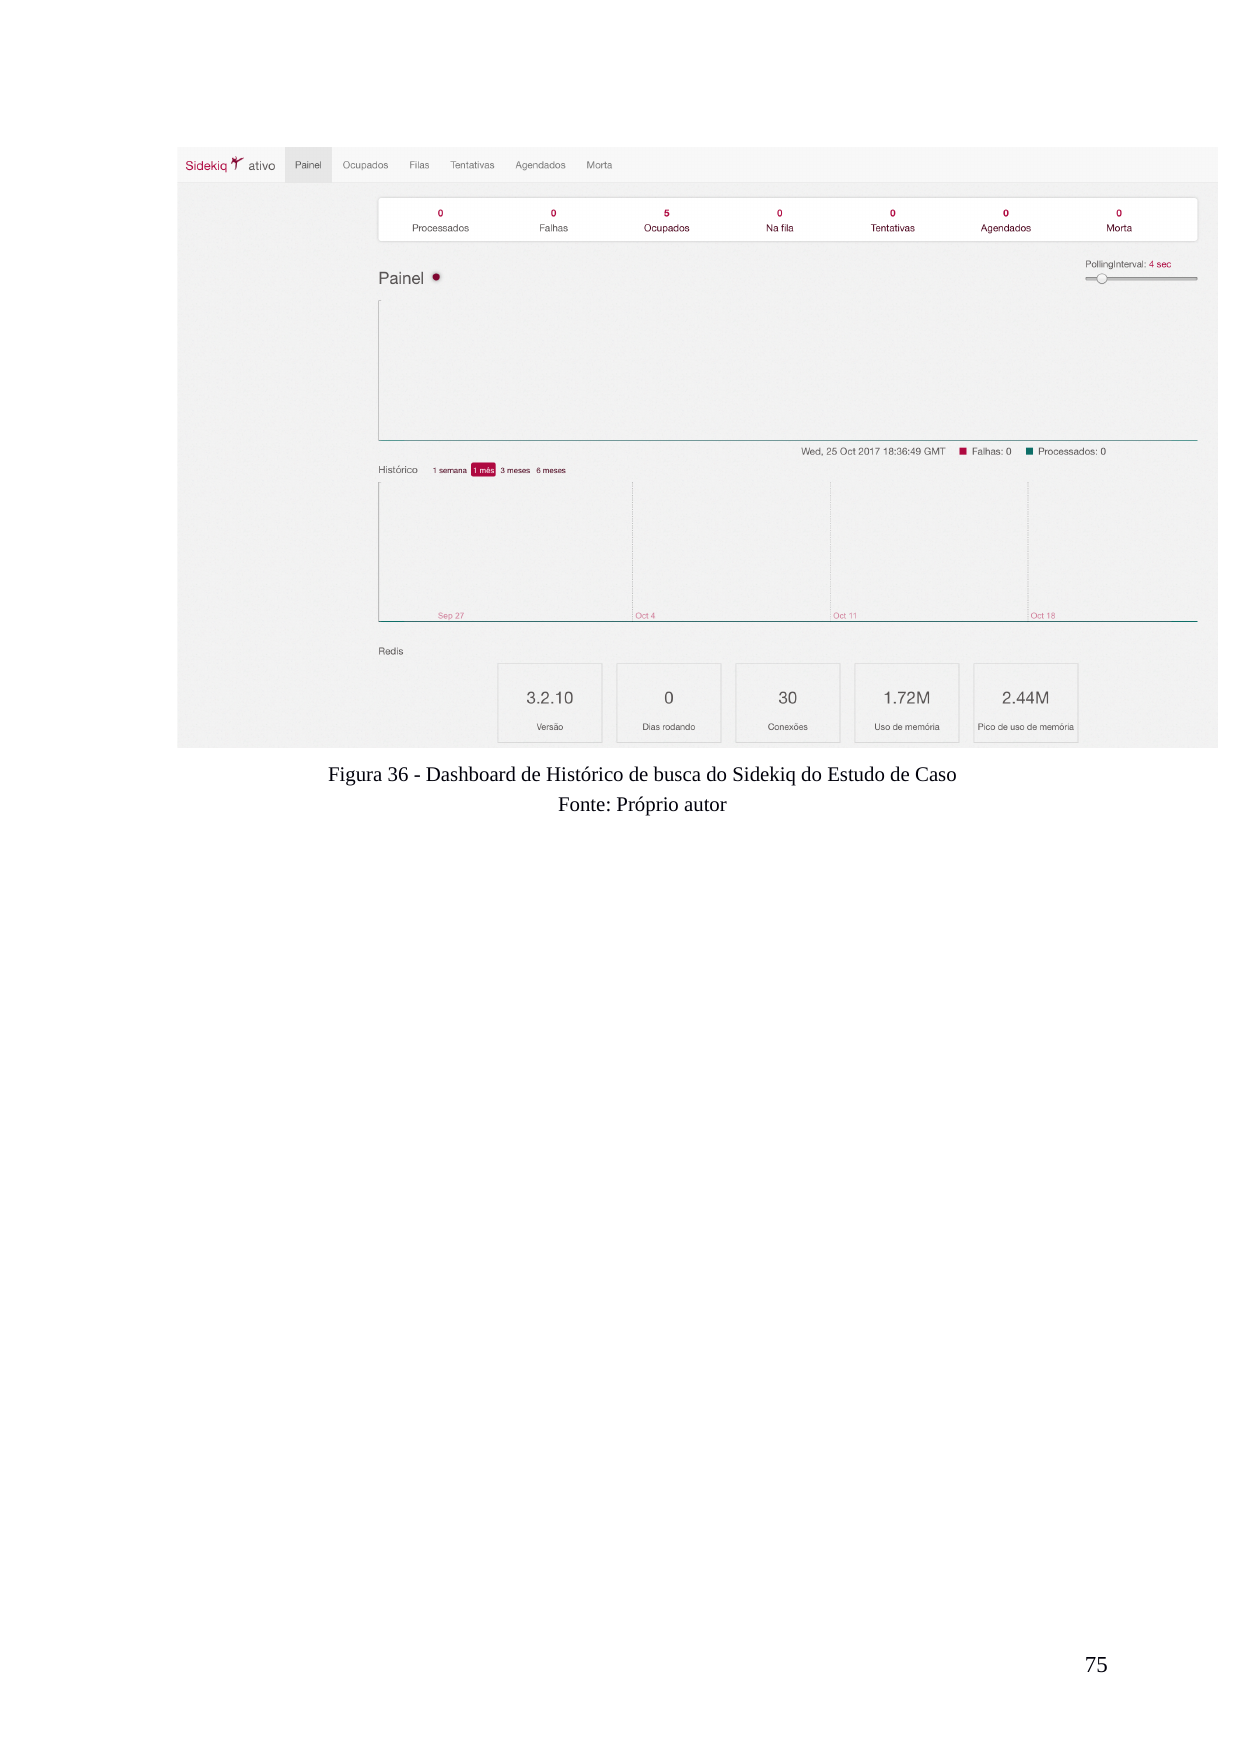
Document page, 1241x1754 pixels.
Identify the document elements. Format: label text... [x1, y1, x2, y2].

text Figura 36 - Dashboard de Histórico de busca do Sidekiq do Estudo de Caso [177, 762, 1107, 786]
text Fonte: Próprio autor [177, 792, 1107, 816]
picture [177, 147, 1218, 748]
